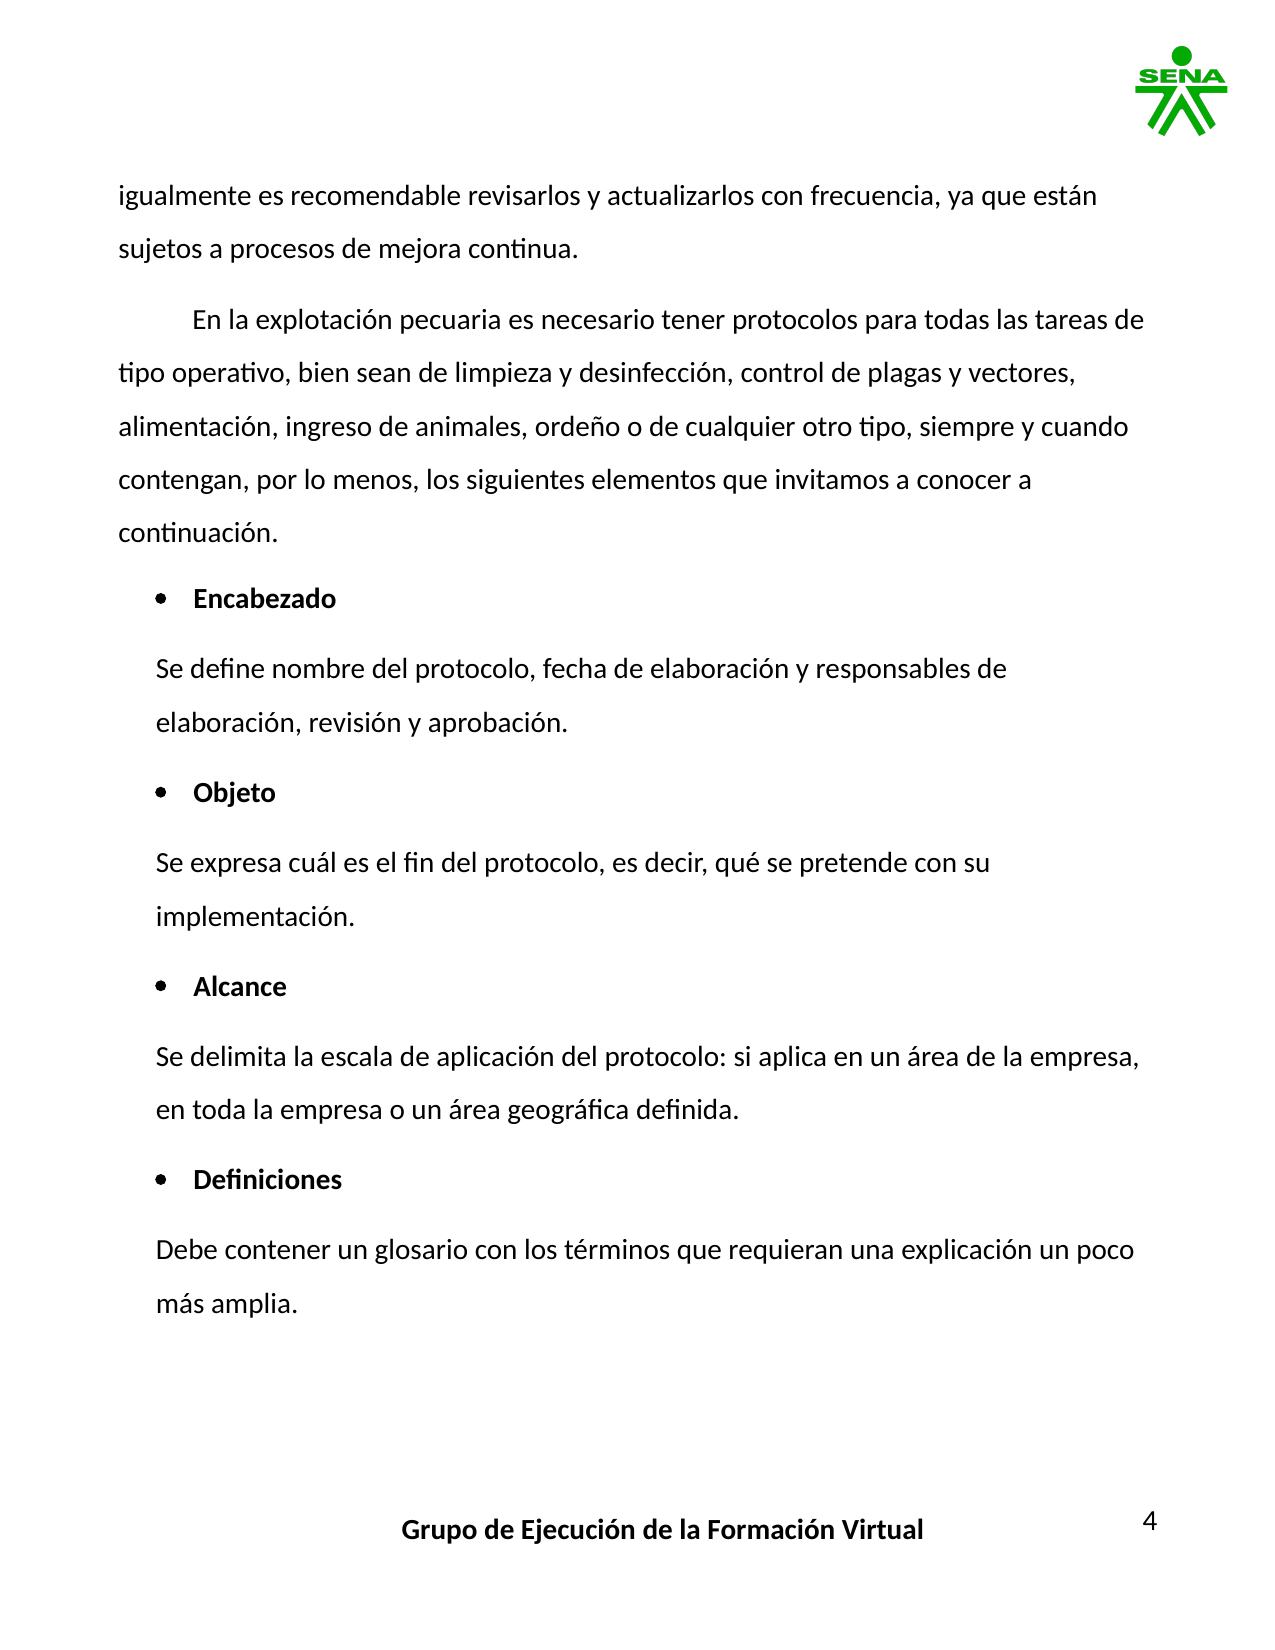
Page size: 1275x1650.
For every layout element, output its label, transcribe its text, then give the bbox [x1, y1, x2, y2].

picture [1135, 46, 1228, 136]
text Se delimita la escala de aplicación del protocolo: si aplica en un área de la empresa, en toda la empresa o un área geográfica definida. [156, 1038, 1157, 1127]
text Se expresa cuál es el fin del protocolo, es decir, qué se pretende con su implementación. [156, 844, 1157, 933]
list Objeto [156, 774, 1157, 810]
text Debe contener un glosario con los términos que requieran una explicación un poco más amplia. [156, 1231, 1157, 1321]
text Se define nombre del protocolo, fecha de elaboración y responsables de elaboración, revisión y aprobación. [156, 651, 1157, 739]
list Definiciones [156, 1161, 1157, 1197]
list Encabezado [156, 580, 1157, 616]
text En la explotación pecuaria es necesario tener protocolos para todas las tareas de tipo operativo, bien sean de limpieza y desinfección, control de plagas y vectores, alimentación, ingreso de animales, ordeño o de cualquier otro tipo, siempre y cuando contengan, por lo menos, los siguientes elementos que invitamos a conocer a continuación. [118, 301, 1157, 550]
list Alcance [156, 968, 1157, 1003]
